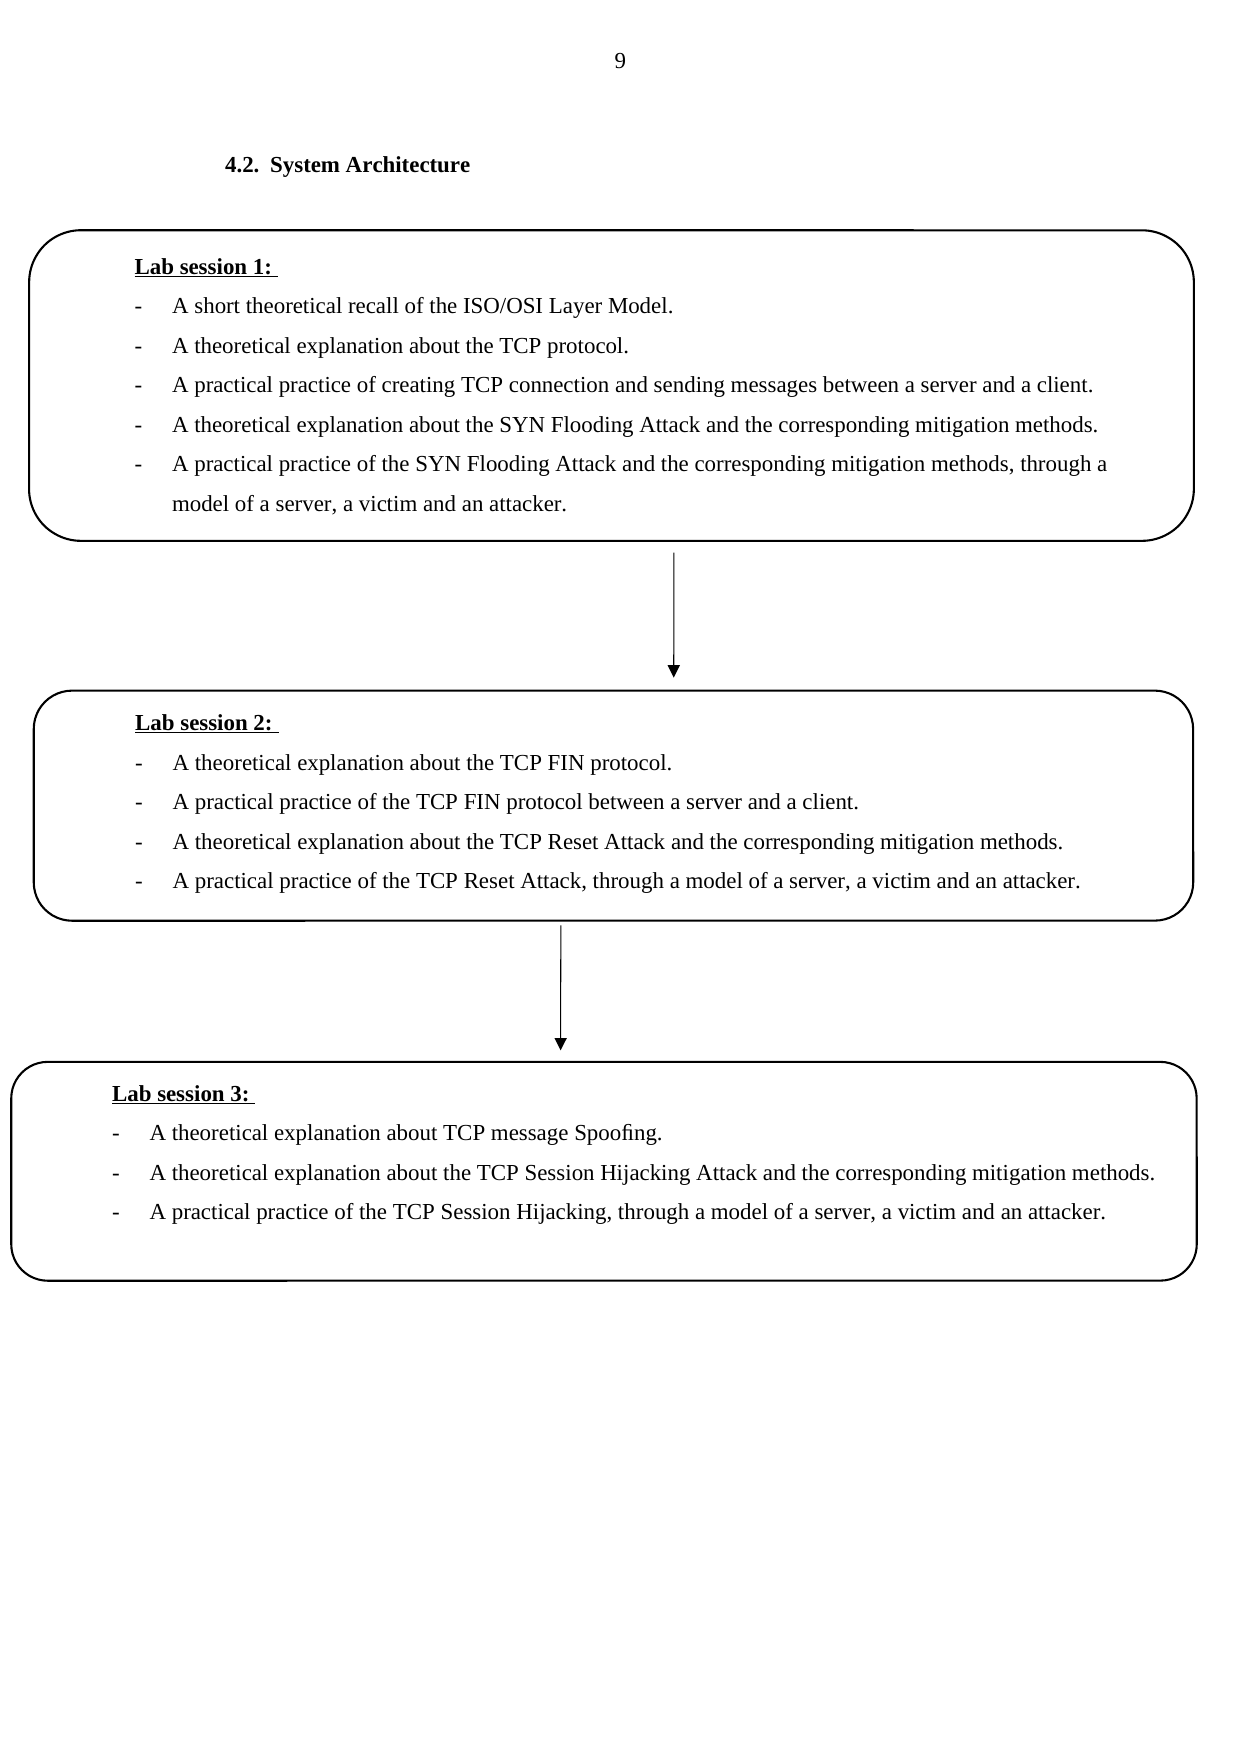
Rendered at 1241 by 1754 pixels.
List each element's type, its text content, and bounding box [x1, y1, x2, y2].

list System Architecture [225, 151, 1053, 177]
